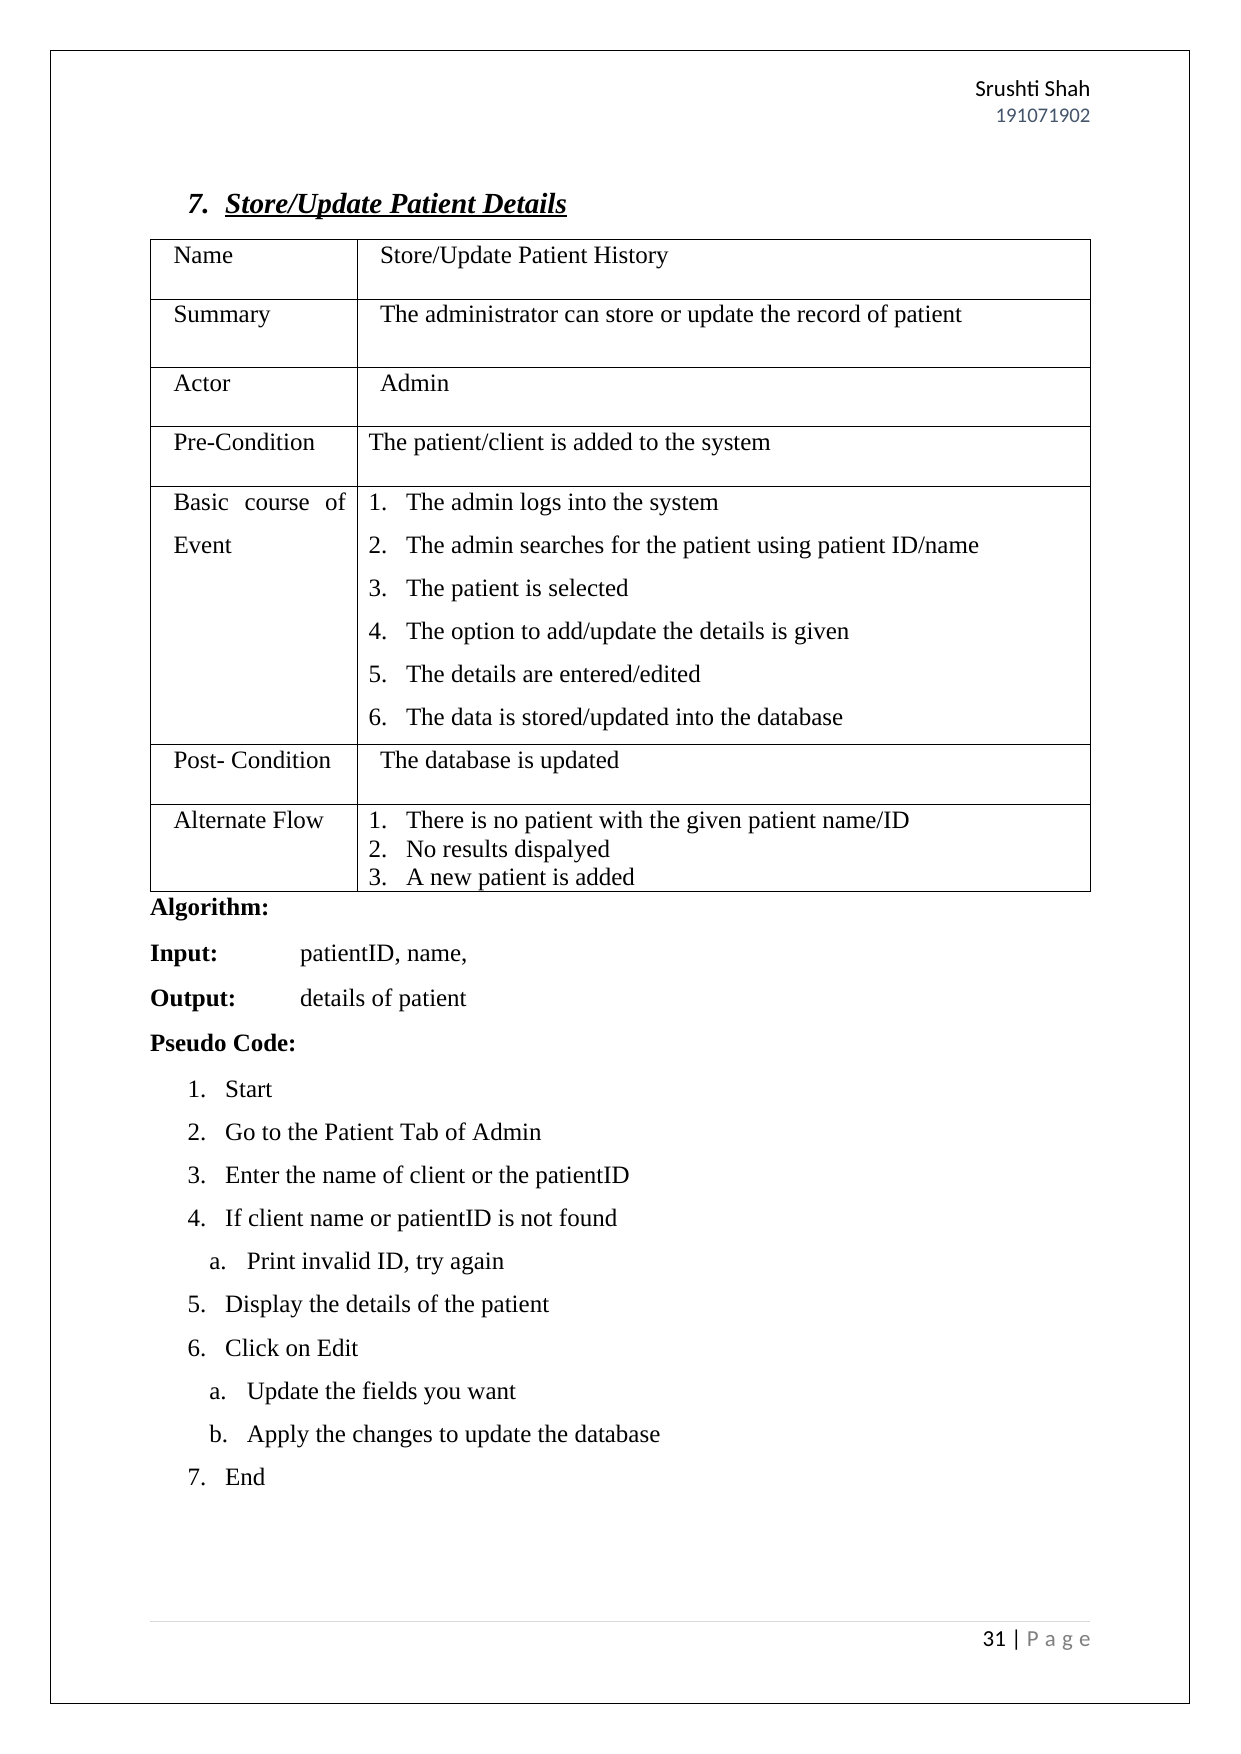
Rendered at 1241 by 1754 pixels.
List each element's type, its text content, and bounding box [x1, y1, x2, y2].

list Store/Update Patient Details [187, 186, 1090, 220]
table_cell Alternate Flow [151, 805, 357, 891]
list Start [187, 1074, 1090, 1103]
table_cell The admin logs into the system The admin searches for the patient using patient ID/name The patient is selected The option to add/update the details is given The details are entered/edited The data is stored/updated into the database [358, 487, 1090, 744]
list End [187, 1462, 1090, 1491]
list Click on Edit [187, 1333, 1090, 1361]
table_cell Post- Condition [151, 745, 357, 804]
table_cell Actor [151, 368, 357, 426]
table_cell The database is updated [358, 745, 1090, 804]
table_cell Basic course of Event [151, 487, 357, 744]
text Output: details of patient [150, 983, 1090, 1012]
table_header Name [151, 240, 357, 298]
list If client name or patientID is not found [187, 1203, 1090, 1232]
table_cell There is no patient with the given patient name/ID No results dispalyed A new patient is added [358, 805, 1090, 891]
table_header Store/Update Patient History [358, 240, 1090, 298]
table_cell The patient/client is added to the system [358, 427, 1090, 486]
list Go to the Patient Tab of Admin [187, 1117, 1090, 1146]
text Input: patientID, name, [150, 938, 1090, 966]
table_cell Admin [358, 368, 1090, 426]
list Print invalid ID, try again [209, 1246, 1090, 1275]
table_cell Summary [151, 300, 357, 367]
text Pseudo Code: [150, 1028, 1090, 1057]
text Algorithm: [150, 892, 1090, 921]
table_cell Pre-Condition [151, 427, 357, 486]
list Apply the changes to update the database [209, 1419, 1090, 1448]
table_cell The administrator can store or update the record of patient [358, 300, 1090, 367]
list Update the fields you want [209, 1376, 1090, 1404]
list Display the details of the patient [187, 1289, 1090, 1318]
list Enter the name of client or the patientID [187, 1160, 1090, 1189]
